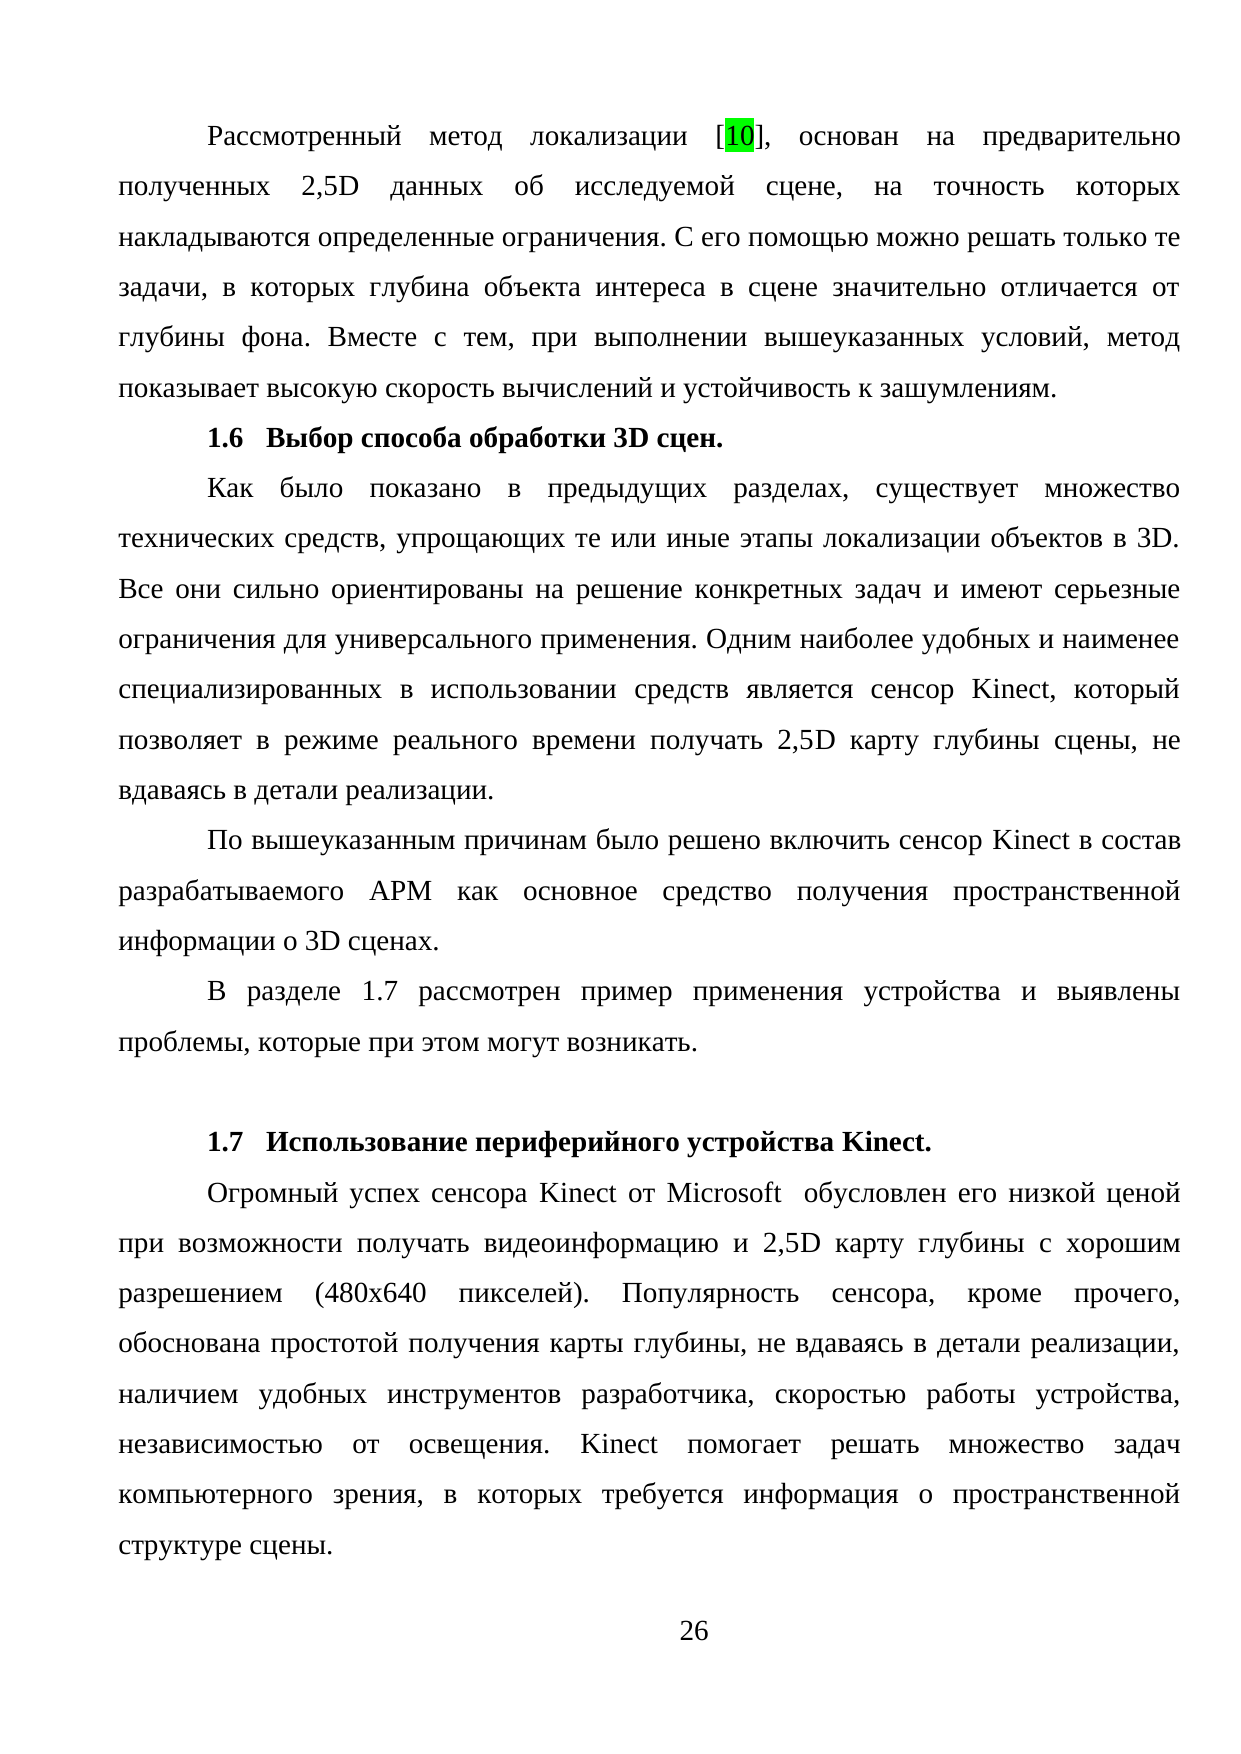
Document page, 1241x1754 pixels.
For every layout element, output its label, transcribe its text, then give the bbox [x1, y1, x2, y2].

text Как было показано в предыдущих разделах, существует множество технических средств, упрощающих те или иные этапы локализации объектов в 3D. Все они сильно ориентированы на решение конкретных задач и имеют серьезные ограничения для универсального применения. Одним наиболее удобных и наименее специализированных в использовании средств является сенсор Kinect, который позволяет в режиме реального времени получать 2,5D карту глубины сцены, не вдаваясь в детали реализации. [118, 470, 1181, 806]
subtitle Выбор способа обработки 3D сцен. [118, 420, 1181, 453]
text Рассмотренный метод локализации [10], основан на предварительно полученных 2,5D данных об исследуемой сцене, на точность которых накладываются определенные ограничения. С его помощью можно решать только те задачи, в которых глубина объекта интереса в сцене значительно отличается от глубины фона. Вместе с тем, при выполнении вышеуказанных условий, метод показывает высокую скорость вычислений и устойчивость к зашумлениям. [118, 118, 1181, 403]
text В разделе 1.7 рассмотрен пример применения устройства и выявлены проблемы, которые при этом могут возникать. [118, 973, 1181, 1057]
text Огромный успех сенсора Kinect от Microsoft обусловлен его низкой ценой при возможности получать видеоинформацию и 2,5D карту глубины с хорошим разрешением (480х640 пикселей). Популярность сенсора, кроме прочего, обоснована простотой получения карты глубины, не вдаваясь в детали реализации, наличием удобных инструментов разработчика, скоростью работы устройства, независимостью от освещения. Kinect помогает решать множество задач компьютерного зрения, в которых требуется информация о пространственной структуре сцены. [118, 1175, 1181, 1560]
subtitle Использование периферийного устройства Kinect. [118, 1124, 1181, 1158]
text По вышеуказанным причинам было решено включить сенсор Kinect в состав разрабатываемого АРМ как основное средство получения пространственной информации о 3D сценах. [118, 822, 1181, 957]
